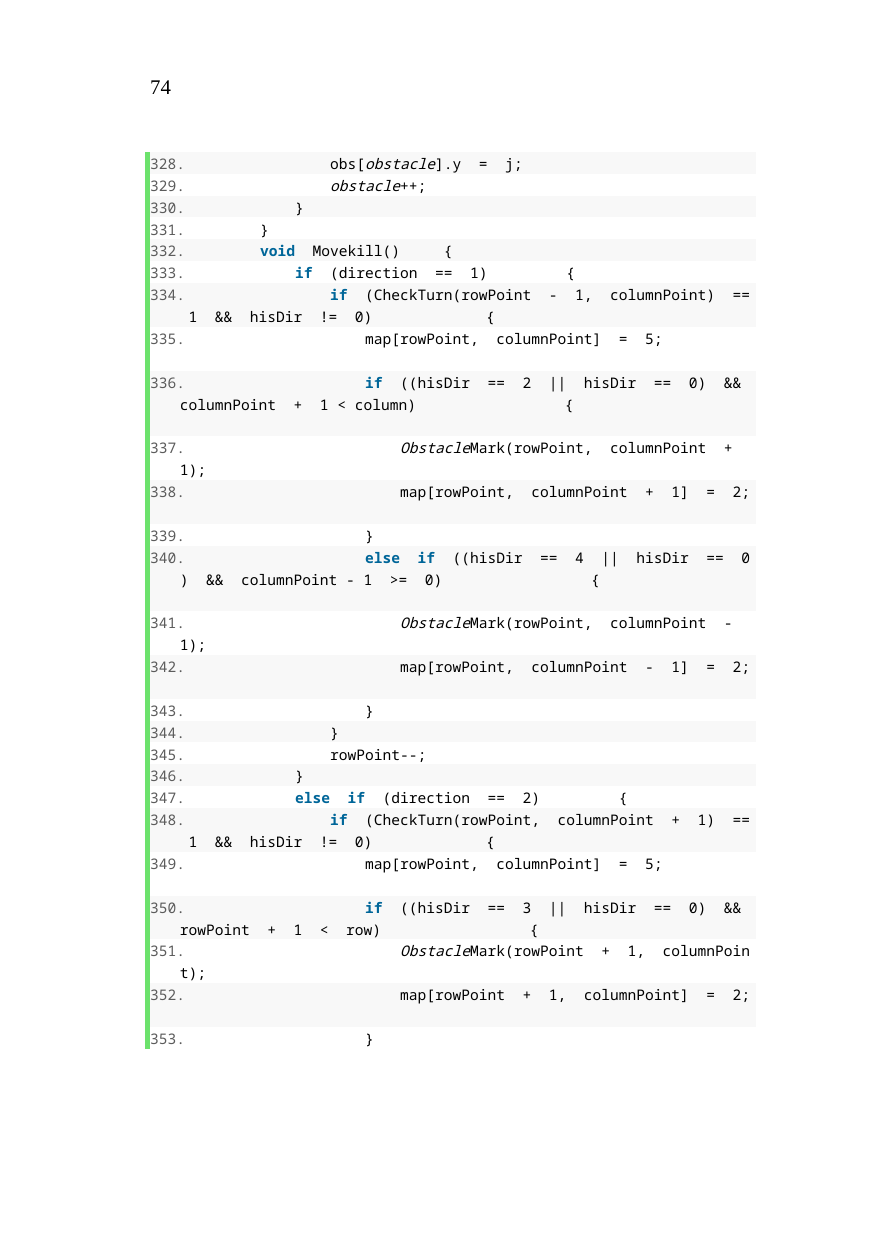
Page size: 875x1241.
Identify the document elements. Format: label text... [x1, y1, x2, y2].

list ObstacleMark(rowPoint, columnPoint + 1); [150, 436, 756, 480]
list else if ((hisDir == 4 || hisDir == 0) && columnPoint - 1 >= 0) { [150, 546, 756, 611]
list else if (direction == 2) { [150, 786, 756, 808]
list map[rowPoint, columnPoint] = 5; [150, 852, 756, 896]
list rowPoint--; [150, 742, 756, 764]
list map[rowPoint, columnPoint - 1] = 2; [150, 655, 756, 699]
list void Movekill() { [150, 239, 756, 261]
list if (direction == 1) { [150, 261, 756, 283]
list map[rowPoint, columnPoint] = 5; [150, 327, 756, 371]
list } [150, 196, 756, 217]
list } [150, 721, 756, 742]
list obstacle++; [150, 174, 756, 196]
list map[rowPoint + 1, columnPoint] = 2; [150, 983, 756, 1027]
list if (CheckTurn(rowPoint - 1, columnPoint) == 1 && hisDir != 0) { [150, 283, 756, 327]
list } [150, 1027, 756, 1049]
list if (CheckTurn(rowPoint, columnPoint + 1) == 1 && hisDir != 0) { [150, 808, 756, 852]
list if ((hisDir == 3 || hisDir == 0) && rowPoint + 1 < row) { [150, 896, 756, 939]
list if ((hisDir == 2 || hisDir == 0) && columnPoint + 1 < column) { [150, 371, 756, 436]
list } [150, 764, 756, 786]
list map[rowPoint, columnPoint + 1] = 2; [150, 480, 756, 524]
list } [150, 699, 756, 721]
list } [150, 524, 756, 546]
list } [150, 217, 756, 239]
list ObstacleMark(rowPoint, columnPoint - 1); [150, 611, 756, 655]
list obs[obstacle].y = j; [150, 152, 756, 174]
list ObstacleMark(rowPoint + 1, columnPoint); [150, 939, 756, 983]
